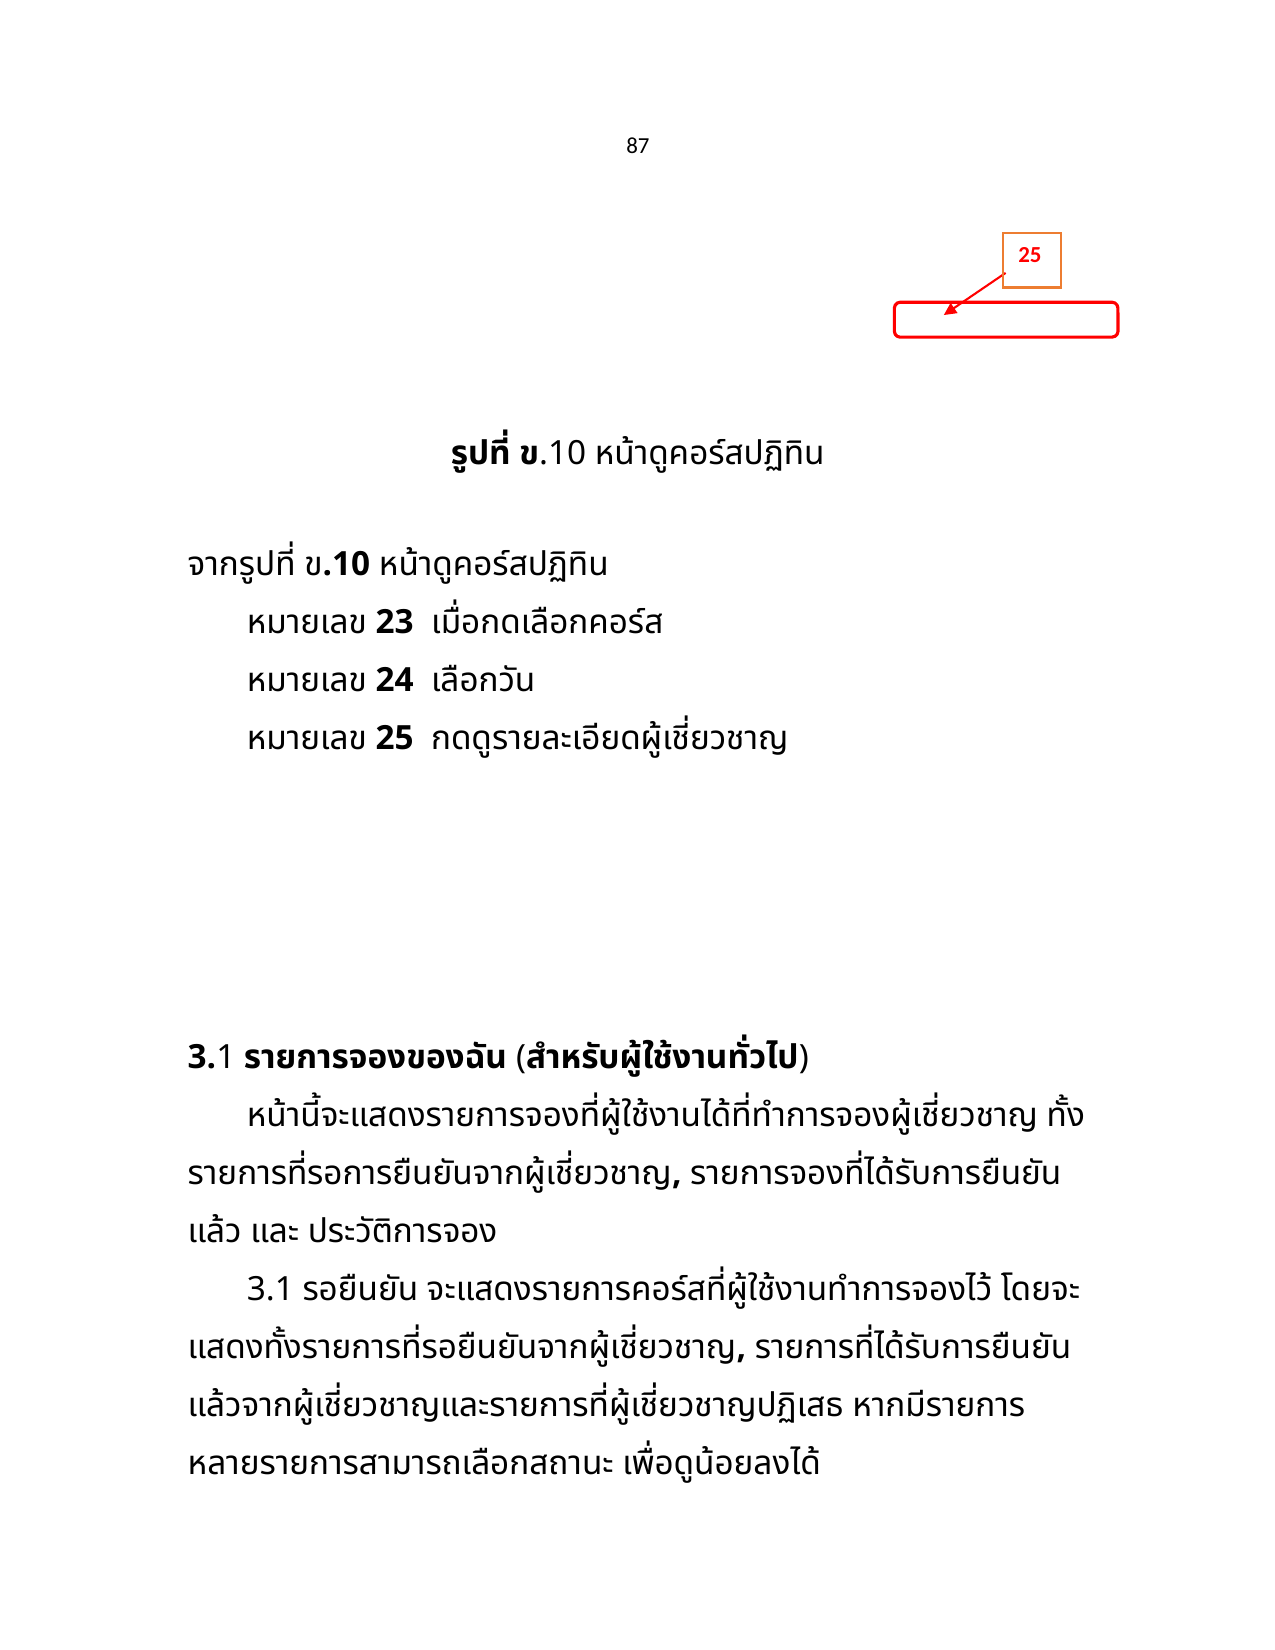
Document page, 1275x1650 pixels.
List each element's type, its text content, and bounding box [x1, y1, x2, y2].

text 3.1 รายการจองของฉัน (สำหรับผู้ใช้งานทั่วไป) [187, 1033, 1087, 1083]
text 3.1 รอยืนยัน จะแสดงรายการคอร์สที่ผู้ใช้งานทำการจองไว้ โดยจะแสดงทั้งรายการที่รอยืนยันจากผู้เชี่ยวชาญ, รายการที่ได้รับการยืนยันแล้วจากผู้เชี่ยวชาญและรายการที่ผู้เชี่ยวชาญปฏิเสธ หากมีรายการหลายรายการสามารถเลือกสถานะ เพื่อดูน้อยลงได้ [187, 1265, 1087, 1489]
text หมายเลข 23 เมื่อกดเลือกคอร์ส [247, 597, 1087, 648]
text หน้านี้จะแสดงรายการจองที่ผู้ใช้งานได้ที่ทำการจองผู้เชี่ยวชาญ ทั้งรายการที่รอการยืนยันจากผู้เชี่ยวชาญ, รายการจองที่ได้รับการยืนยันแล้ว และ ประวัติการจอง [187, 1091, 1087, 1257]
text หมายเลข 25 กดดูรายละเอียดผู้เชี่ยวชาญ [247, 714, 1087, 764]
text รูปที่ ข.10 หน้าดูคอร์สปฏิทิน [187, 429, 1087, 480]
text จากรูปที่ ข.10 หน้าดูคอร์สปฏิทิน [187, 539, 1087, 590]
text หมายเลข 24 เลือกวัน [247, 656, 1087, 706]
